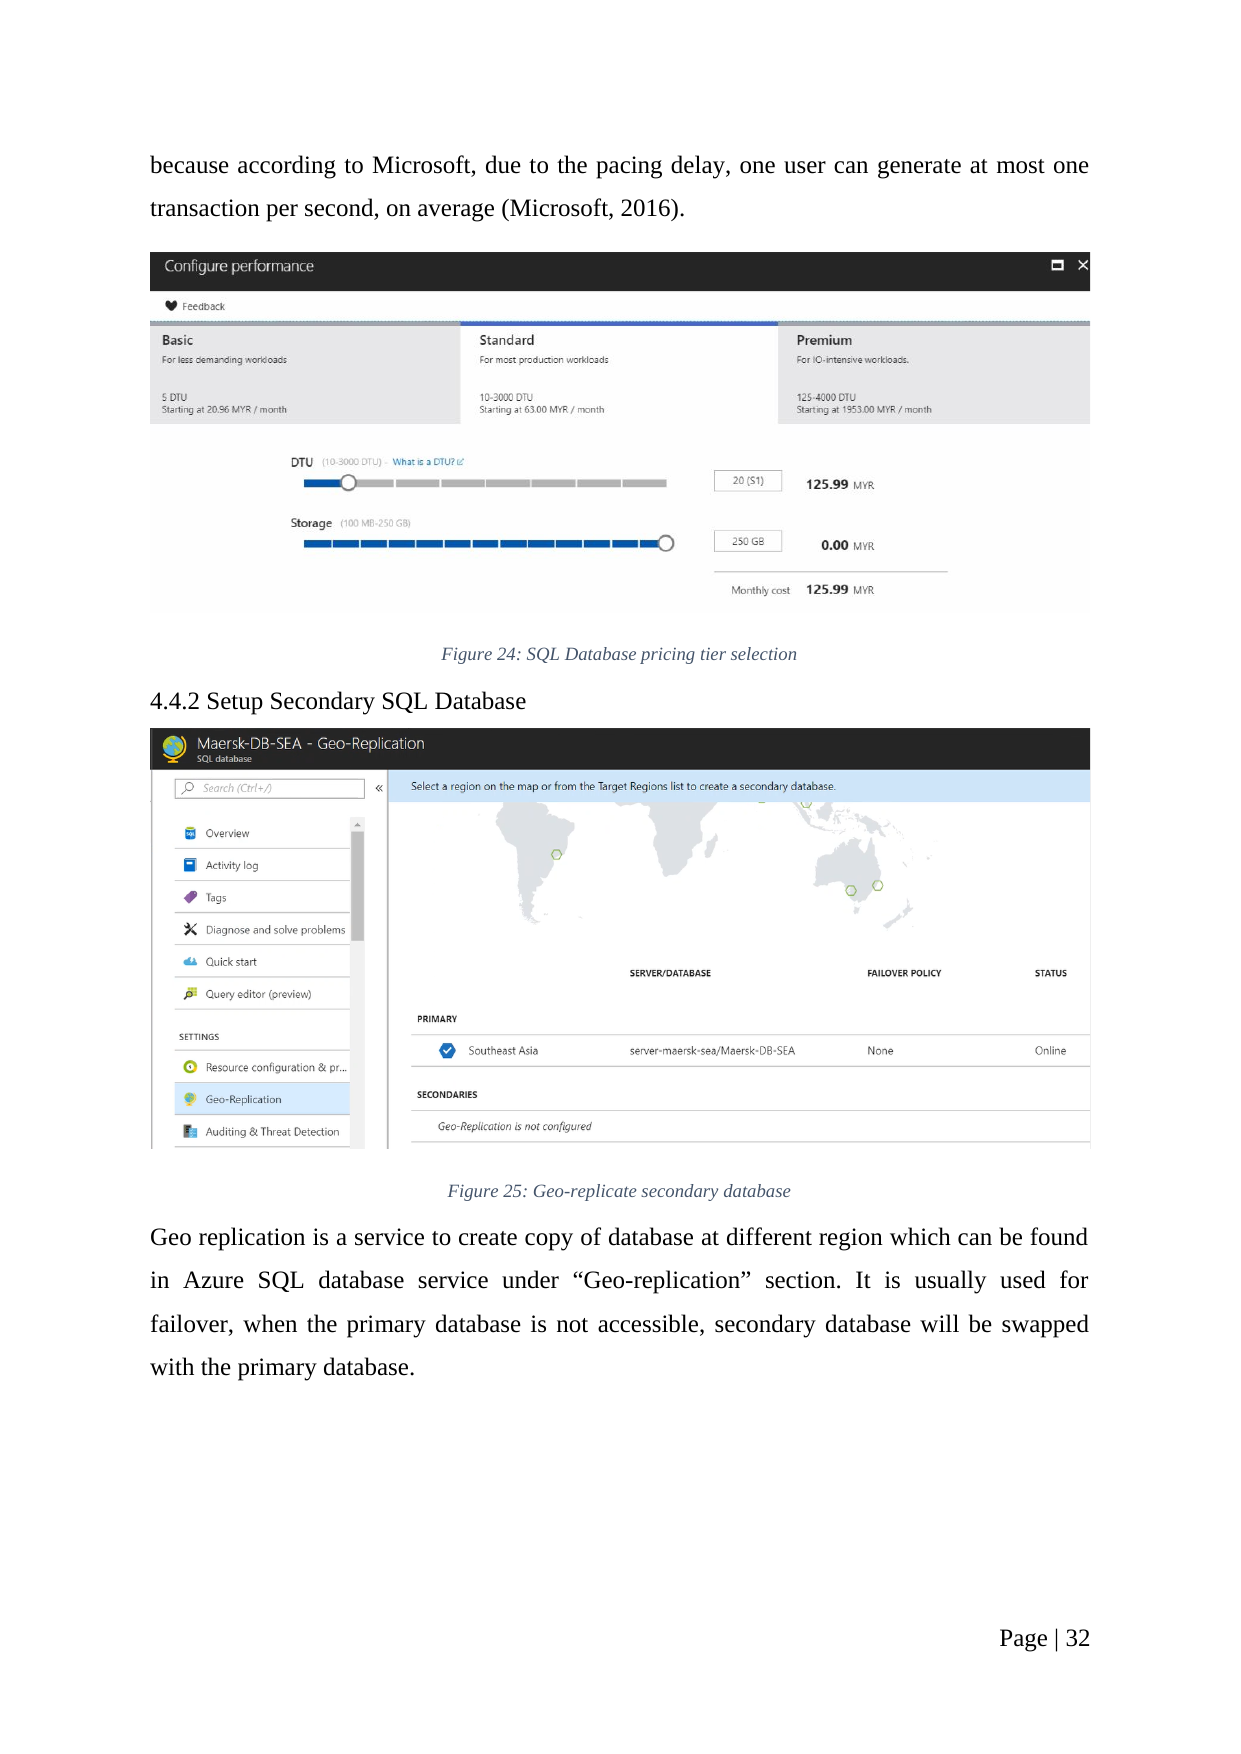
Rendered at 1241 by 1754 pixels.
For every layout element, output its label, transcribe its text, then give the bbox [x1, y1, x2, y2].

subtitle 4.4.2 Setup Secondary SQL Database [150, 686, 1090, 714]
picture [150, 728, 1091, 1149]
picture [150, 252, 1091, 613]
text Geo replication is a service to create copy of database at different region which can be found in Azure SQL database service under “Geo-replication” section. It is usually used for failover, when the primary database is not accessible, secondary database will be swapped with the primary database. [150, 1222, 1090, 1381]
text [150, 150, 1090, 222]
